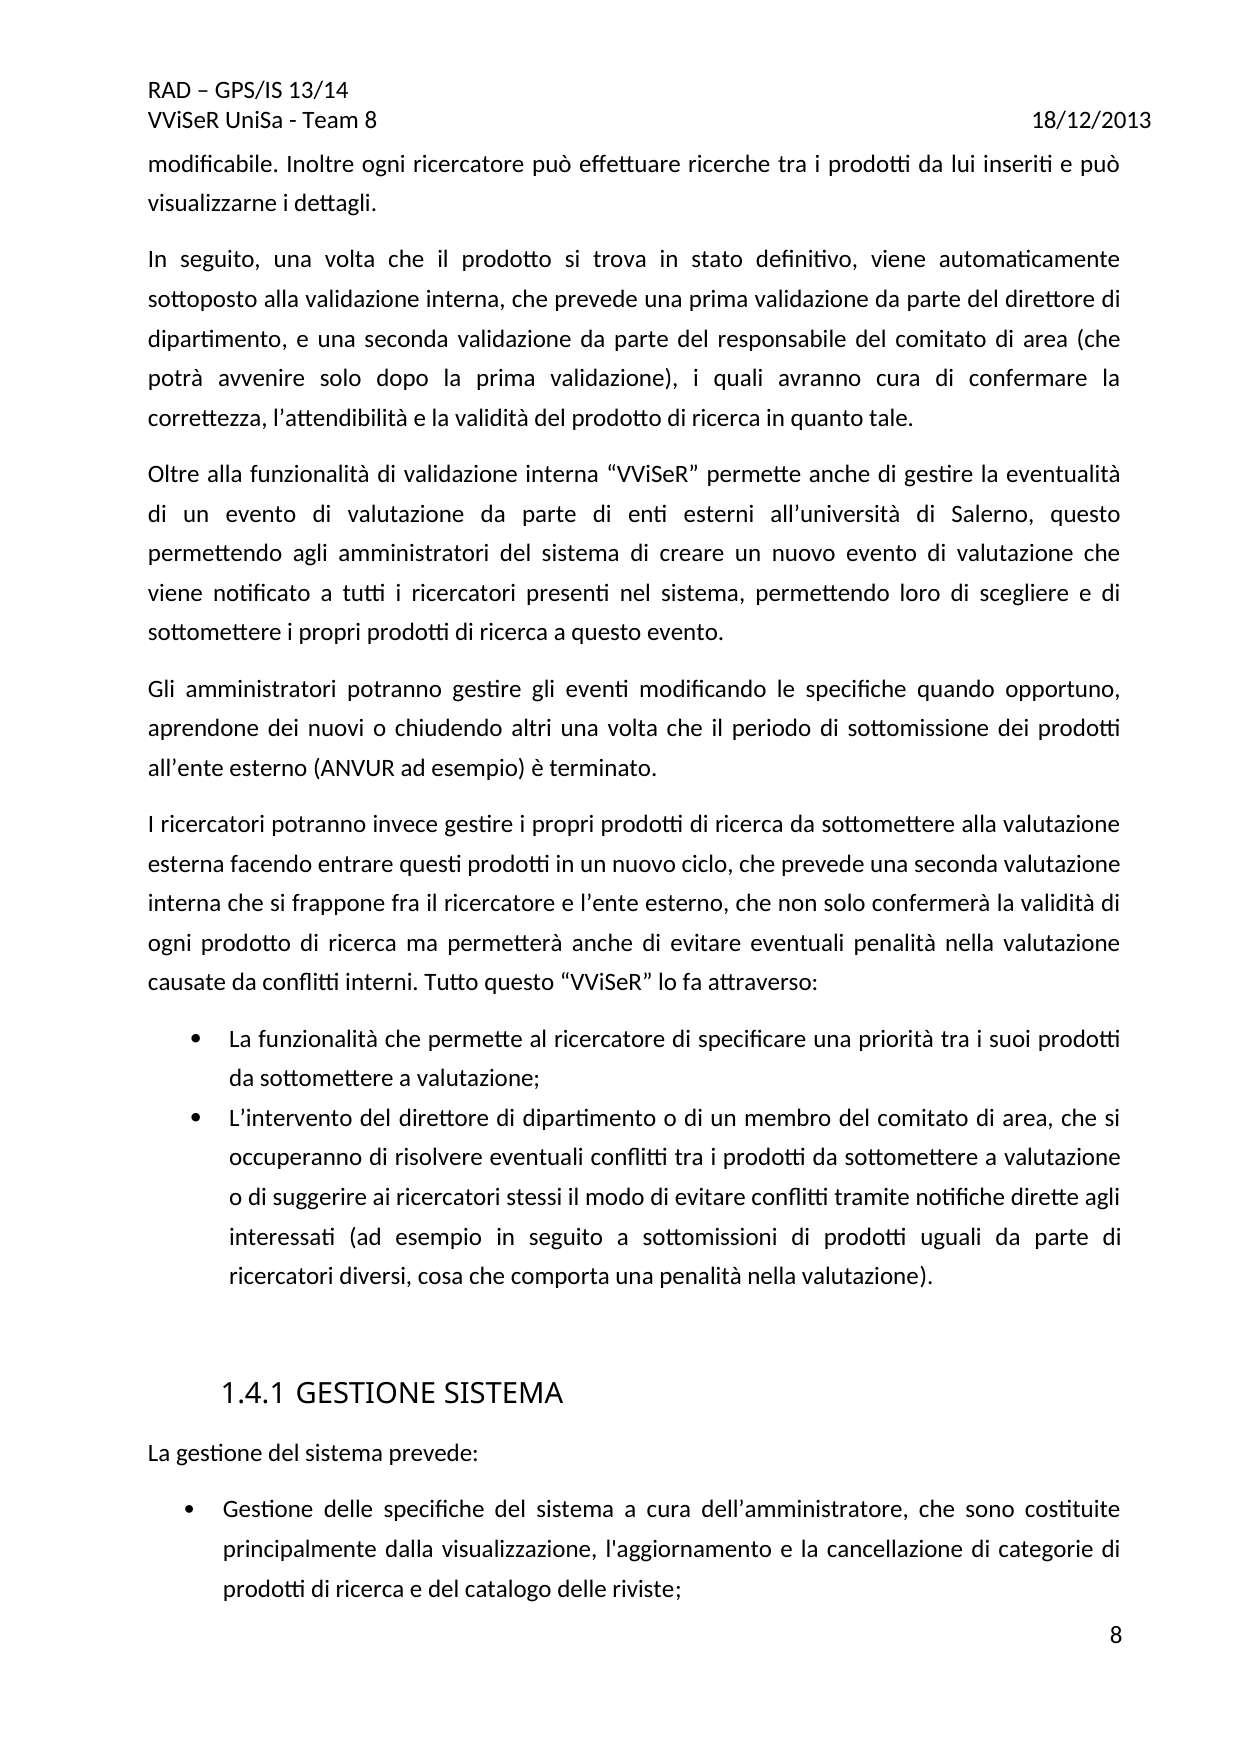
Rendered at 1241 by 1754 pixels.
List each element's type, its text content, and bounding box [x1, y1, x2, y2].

text I ricercatori potranno invece gestire i propri prodotti di ricerca da sottomettere alla valutazione esterna facendo entrare questi prodotti in un nuovo ciclo, che prevede una seconda valutazione interna che si frappone fra il ricercatore e l’ente esterno, che non solo confermerà la validità di ogni prodotto di ricerca ma permetterà anche di evitare eventuali penalità nella valutazione causate da conflitti interni. Tutto questo “VViSeR” lo fa attraverso: [148, 808, 1122, 997]
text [148, 148, 1122, 218]
list La funzionalità che permette al ricercatore di specificare una priorità tra i suoi prodotti da sottomettere a valutazione; [191, 1023, 1122, 1093]
text Oltre alla funzionalità di validazione interna “VViSeR” permette anche di gestire la eventualità di un evento di valutazione da parte di enti esterni all’università di Salerno, questo permettendo agli amministratori del sistema di creare un nuovo evento di valutazione che viene notificato a tutti i ricercatori presenti nel sistema, permettendo loro di scegliere e di sottomettere i propri prodotti di ricerca a questo evento. [148, 458, 1122, 647]
list L’intervento del direttore di dipartimento o di un membro del comitato di area, che si occuperanno di risolvere eventuali conflitti tra i prodotti da sottomettere a valutazione o di suggerire ai ricercatori stessi il modo di evitare conflitti tramite notifiche dirette agli interessati (ad esempio in seguito a sottomissioni di prodotti uguali da parte di ricercatori diversi, cosa che comporta una penalità nella valutazione). [191, 1102, 1122, 1291]
subtitle Gestione Sistema [220, 1373, 1122, 1412]
list Gestione delle specifiche del sistema a cura dell’amministratore, che sono costituite principalmente dalla visualizzazione, l'aggiornamento e la cancellazione di categorie di prodotti di ricerca e del catalogo delle riviste; [185, 1494, 1122, 1603]
text La gestione del sistema prevede: [148, 1437, 1122, 1468]
text Gli amministratori potranno gestire gli eventi modificando le specifiche quando opportuno, aprendone dei nuovi o chiudendo altri una volta che il periodo di sottomissione dei prodotti all’ente esterno (ANVUR ad esempio) è terminato. [148, 673, 1122, 782]
text In seguito, una volta che il prodotto si trova in stato definitivo, viene automaticamente sottoposto alla validazione interna, che prevede una prima validazione da parte del direttore di dipartimento, e una seconda validazione da parte del responsabile del comitato di area (che potrà avvenire solo dopo la prima validazione), i quali avranno cura di confermare la correttezza, l’attendibilità e la validità del prodotto di ricerca in quanto tale. [148, 243, 1122, 432]
